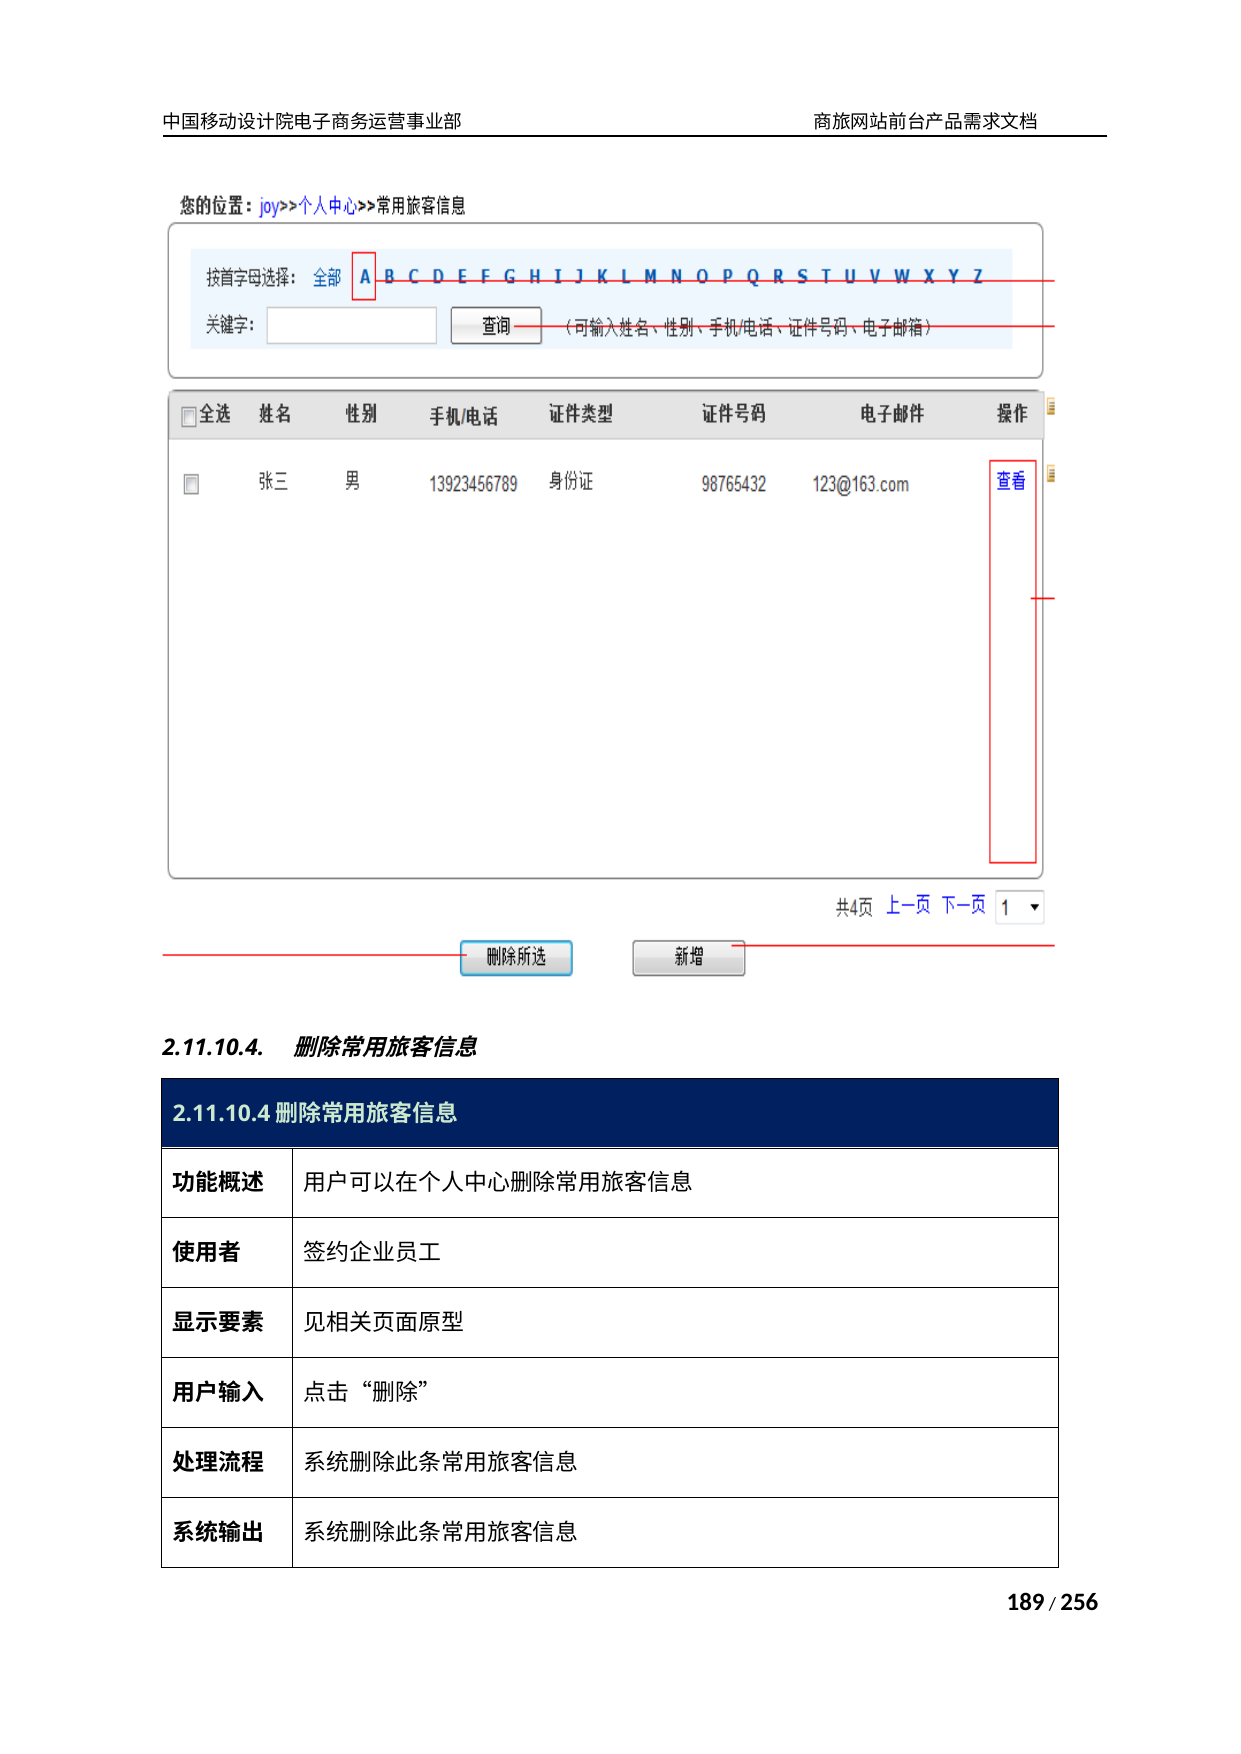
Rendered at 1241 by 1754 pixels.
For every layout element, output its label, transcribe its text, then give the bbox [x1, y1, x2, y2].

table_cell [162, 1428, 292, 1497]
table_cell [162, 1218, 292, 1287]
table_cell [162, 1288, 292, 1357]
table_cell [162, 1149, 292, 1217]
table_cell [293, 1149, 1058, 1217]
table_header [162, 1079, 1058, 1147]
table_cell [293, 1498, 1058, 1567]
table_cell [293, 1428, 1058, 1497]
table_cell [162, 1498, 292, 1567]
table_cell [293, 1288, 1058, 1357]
subtitle 删除常用旅客信息 [162, 1012, 1107, 1077]
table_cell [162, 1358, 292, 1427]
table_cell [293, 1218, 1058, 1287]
picture [162, 185, 1055, 978]
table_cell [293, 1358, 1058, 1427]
